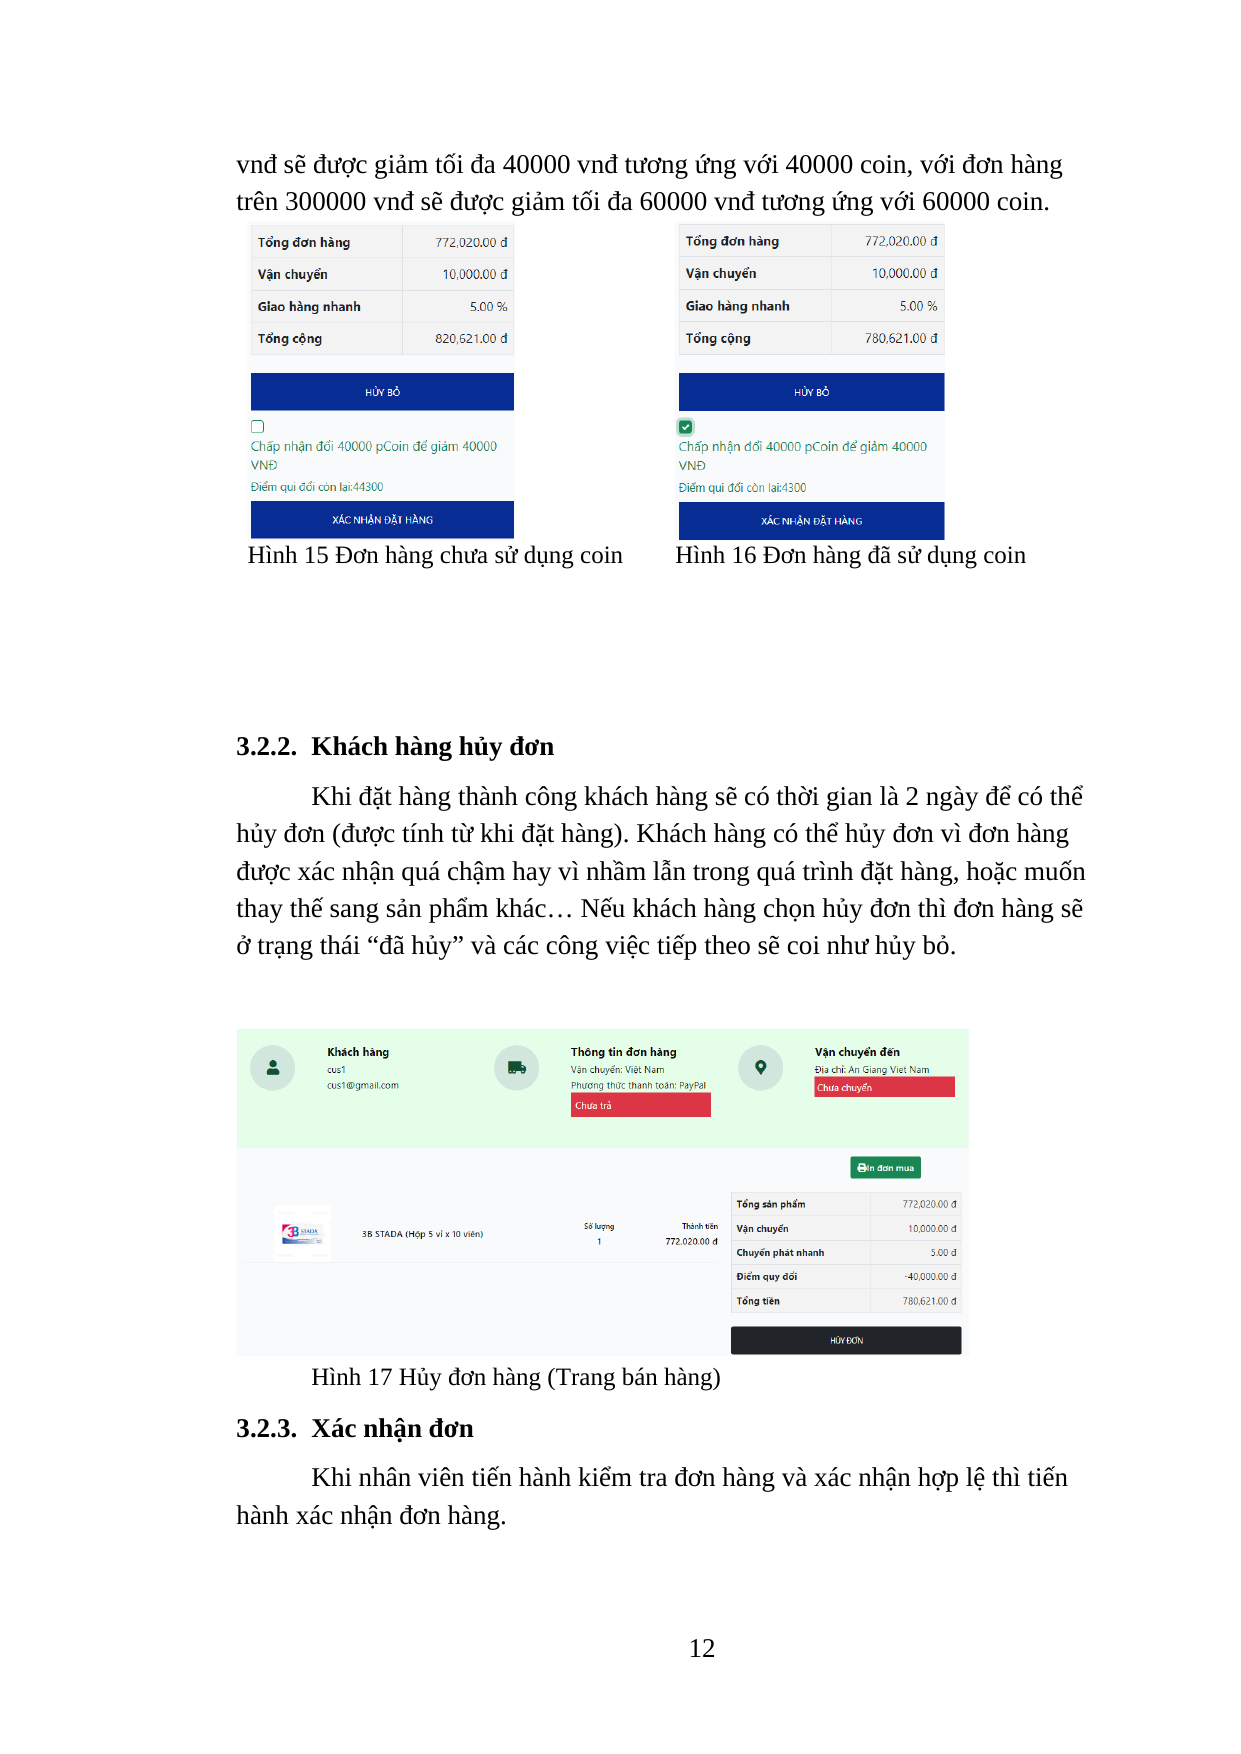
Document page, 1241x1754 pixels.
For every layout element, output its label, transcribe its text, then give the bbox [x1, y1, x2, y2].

text Khi nhân viên tiến hành kiểm tra đơn hàng và xác nhận hợp lệ thì tiến hành xác nhận đơn hàng. [236, 1461, 1092, 1530]
picture [247, 222, 515, 541]
subtitle Xác nhận đơn [236, 1412, 1092, 1443]
picture [675, 222, 945, 541]
text Khi đặt hàng thành công khách hàng sẽ có thời gian là 2 ngày để có thể hủy đơn (được tính từ khi đặt hàng). Khách hàng có thể hủy đơn vì đơn hàng được xác nhận quá chậm hay vì nhầm lẫn trong quá trình đặt hàng, hoặc muốn thay thế sang sản phẩm khác… Nếu khách hàng chọn hủy đơn thì đơn hàng sẽ ở trạng thái “đã hủy” và các công việc tiếp theo sẽ coi như hủy bỏ. [236, 780, 1092, 961]
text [236, 148, 1092, 216]
picture [236, 1029, 970, 1356]
subtitle Khách hàng hủy đơn [236, 731, 1092, 762]
